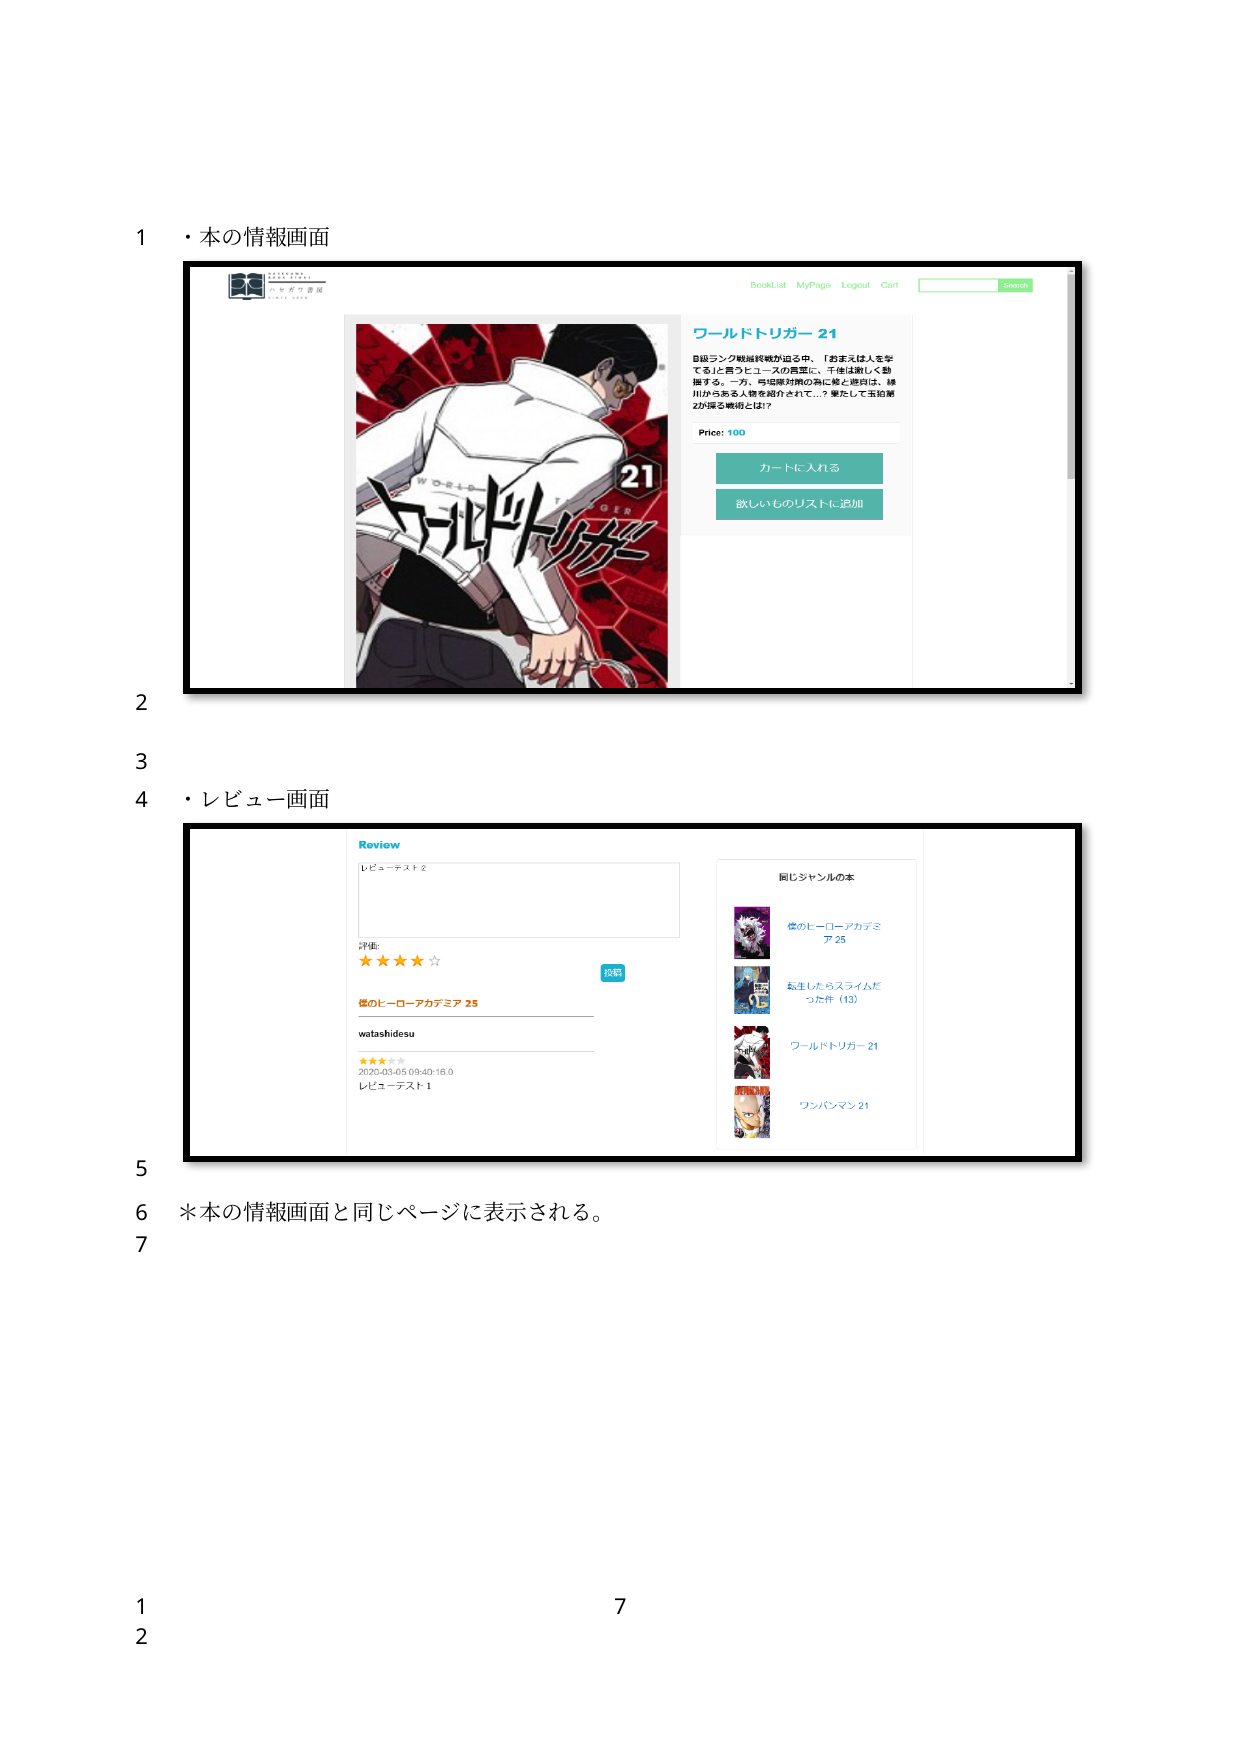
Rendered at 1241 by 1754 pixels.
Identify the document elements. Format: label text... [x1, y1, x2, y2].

picture [190, 267, 1075, 688]
text ・レビュー画面 [177, 779, 1063, 817]
picture [190, 829, 1075, 1156]
text ・本の情報画面 [177, 217, 1063, 254]
text ＊本の情報画面と同じページに表示される。 [177, 1192, 1063, 1229]
